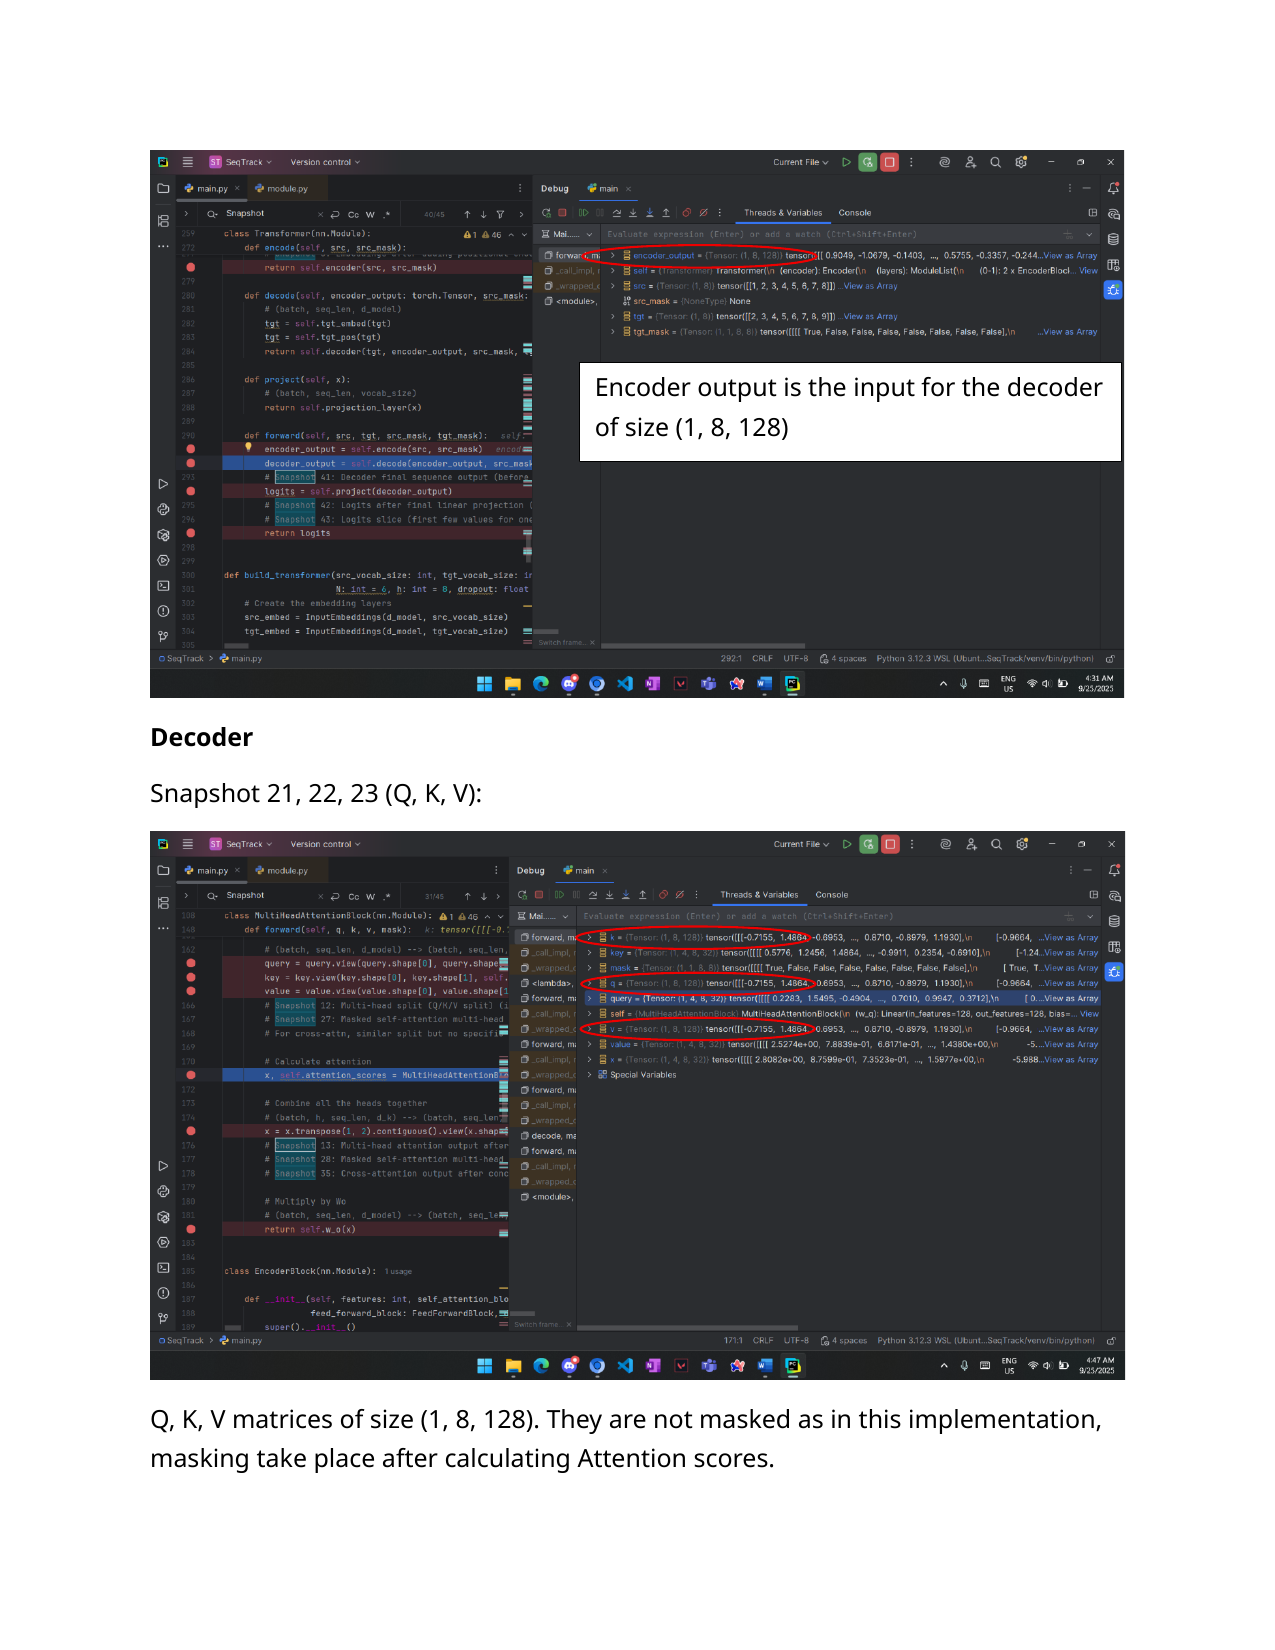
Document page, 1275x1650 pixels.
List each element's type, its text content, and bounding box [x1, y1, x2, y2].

text Q, K, V matrices of size (1, 8, 128). They are not masked as in this implementation, masking take place after calculating Attention scores. [150, 1401, 1125, 1475]
text Snapshot 21, 22, 23 (Q, K, V): [150, 775, 1125, 809]
picture [150, 150, 1125, 698]
picture [150, 831, 1125, 1380]
text Decoder [150, 719, 1125, 754]
